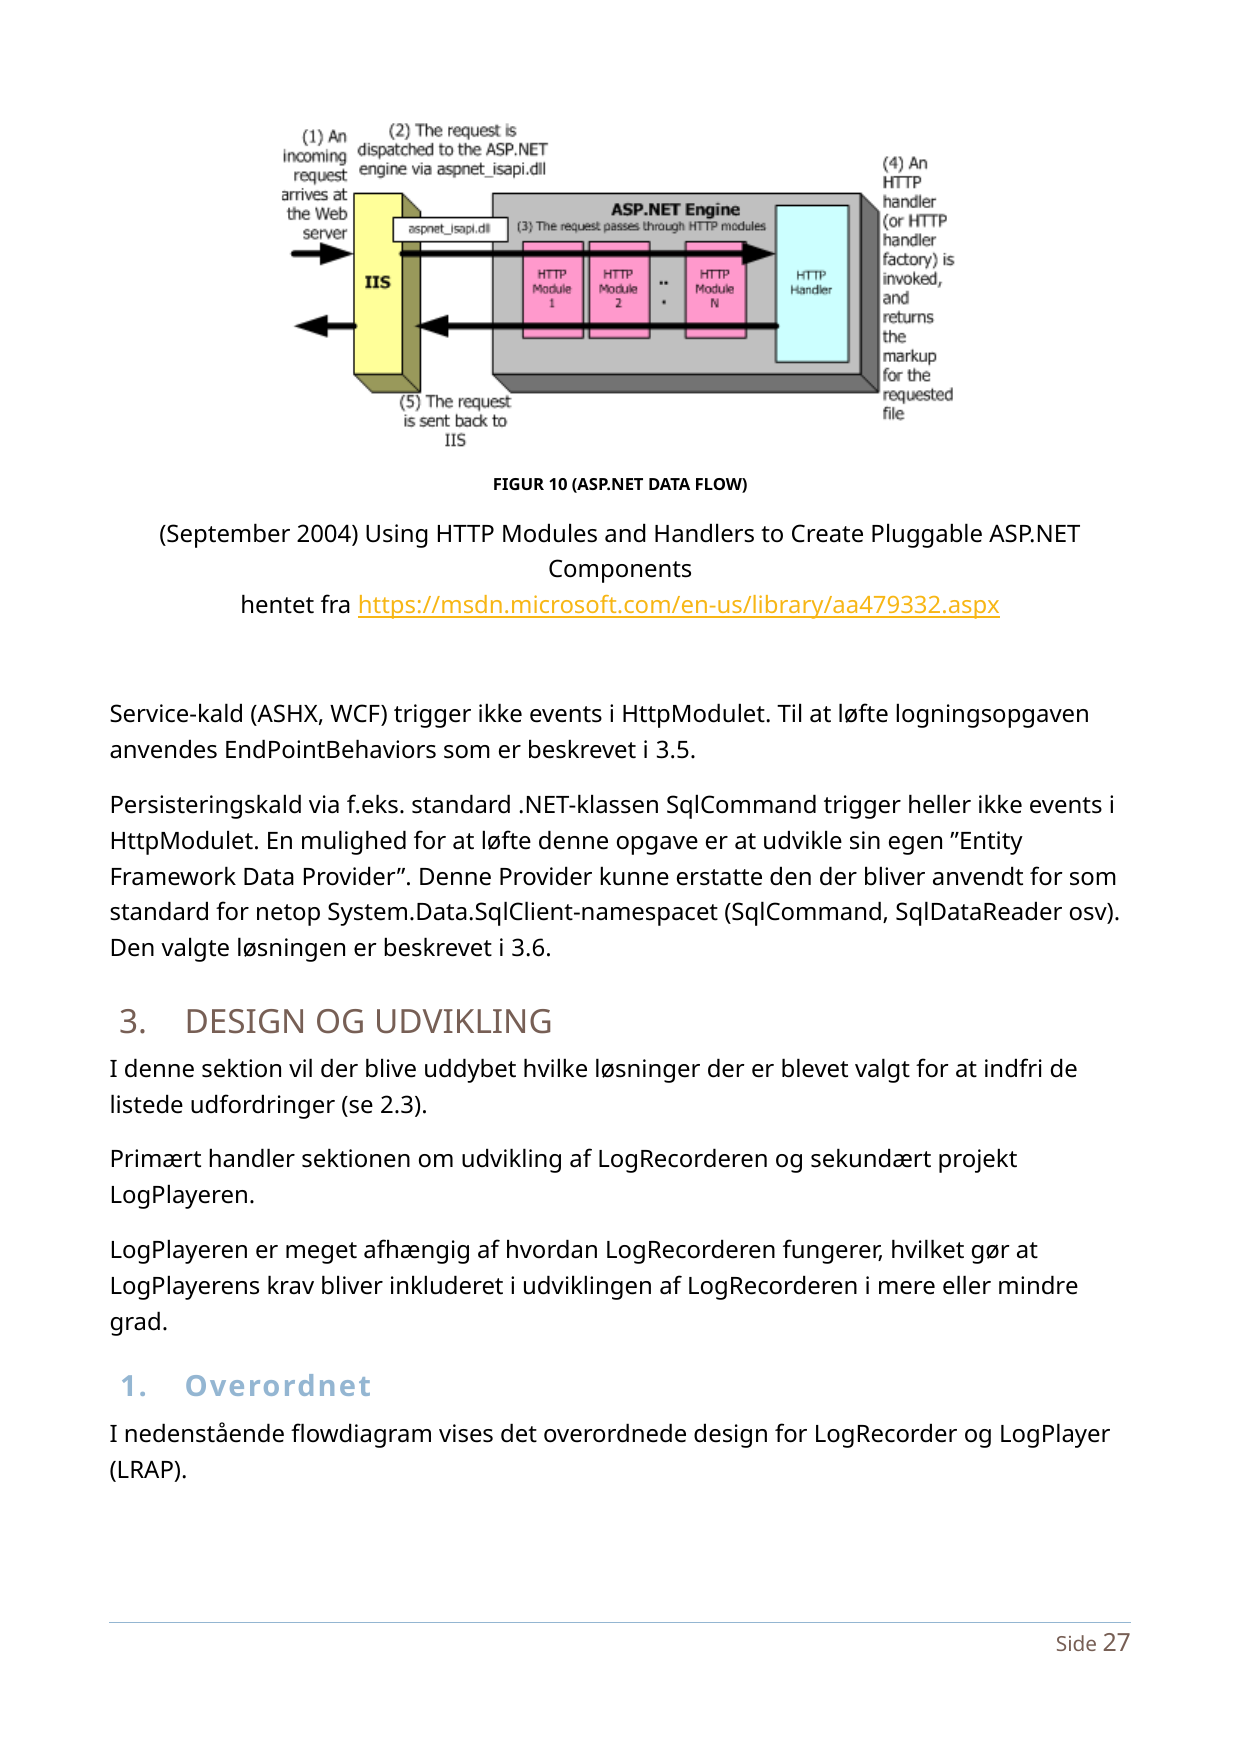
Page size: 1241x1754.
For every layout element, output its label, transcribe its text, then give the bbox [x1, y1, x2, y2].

text I nedenstående flowdiagram vises det overordnede design for LogRecorder og LogPlayer (LRAP). [109, 1417, 1131, 1486]
picture [281, 119, 959, 451]
subtitle Design og udvikling [147, 998, 1131, 1043]
text Primært handler sektionen om udvikling af LogRecorderen og sekundært projekt LogPlayeren. [109, 1142, 1131, 1211]
text Persisteringskald via f.eks. standard .NET-klassen SqlCommand trigger heller ikke events i HttpModulet. En mulighed for at løfte denne opgave er at udvikle sin egen ”Entity Framework Data Provider”. Denne Provider kunne erstatte den der bliver anvendt for som standard for netop System.Data.SqlClient-namespacet (SqlCommand, SqlDataReader osv). Den valgte løsningen er beskrevet i 3.6. [109, 788, 1131, 963]
text Figur 10 (ASP.NET data flow) [109, 473, 1131, 495]
text Service-kald (ASHX, WCF) trigger ikke events i HttpModulet. Til at løfte logningsopgaven anvendes EndPointBehaviors som er beskrevet i 3.5. [109, 697, 1131, 766]
text LogPlayeren er meget afhængig af hvordan LogRecorderen fungerer, hvilket gør at LogPlayerens krav bliver inkluderet i udviklingen af LogRecorderen i mere eller mindre grad. [109, 1233, 1131, 1337]
text I denne sektion vil der blive uddybet hvilke løsninger der er blevet valgt for at indfri de listede udfordringer (se 2.3). [109, 1052, 1131, 1120]
text (September 2004) Using HTTP Modules and Handlers to Create Pluggable ASP.NET Components hentet fra https://msdn.microsoft.com/en-us/library/aa479332.aspx [109, 516, 1131, 621]
subtitle Overordnet [147, 1365, 1131, 1405]
